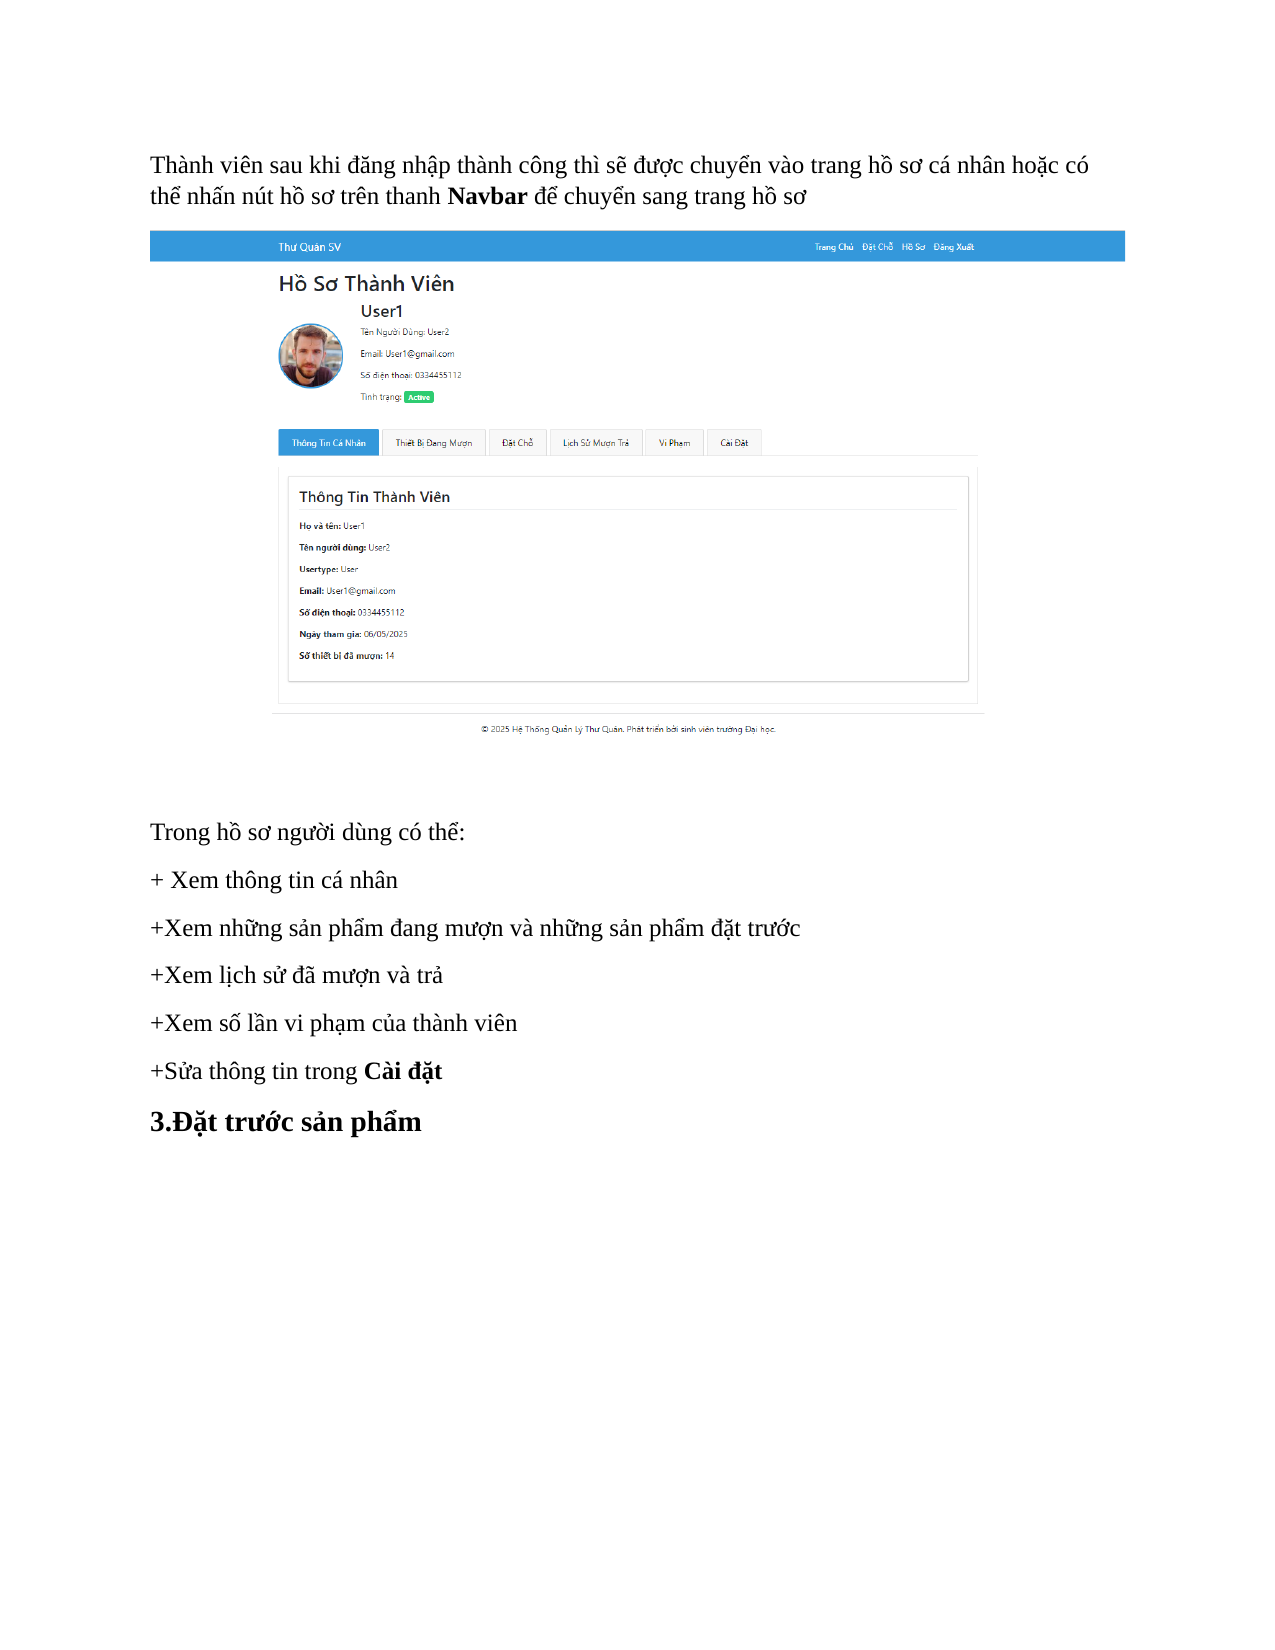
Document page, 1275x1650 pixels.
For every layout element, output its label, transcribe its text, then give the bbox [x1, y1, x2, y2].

text +Sửa thông tin trong Cài đặt [150, 1056, 1125, 1085]
text Thành viên sau khi đăng nhập thành công thì sẽ được chuyển vào trang hồ sơ cá nhân hoặc có thể nhấn nút hồ sơ trên thanh Navbar để chuyển sang trang hồ sơ [150, 150, 1125, 210]
text Trong hồ sơ người dùng có thể: [150, 817, 1125, 846]
text +Xem những sản phẩm đang mượn và những sản phẩm đặt trước [150, 913, 1125, 942]
text 3.Đặt trước sản phẩm [150, 1104, 1125, 1137]
text +Xem số lần vi phạm của thành viên [150, 1008, 1125, 1037]
text +Xem lịch sử đã mượn và trả [150, 961, 1125, 989]
picture [150, 228, 1125, 799]
text + Xem thông tin cá nhân [150, 865, 1125, 894]
